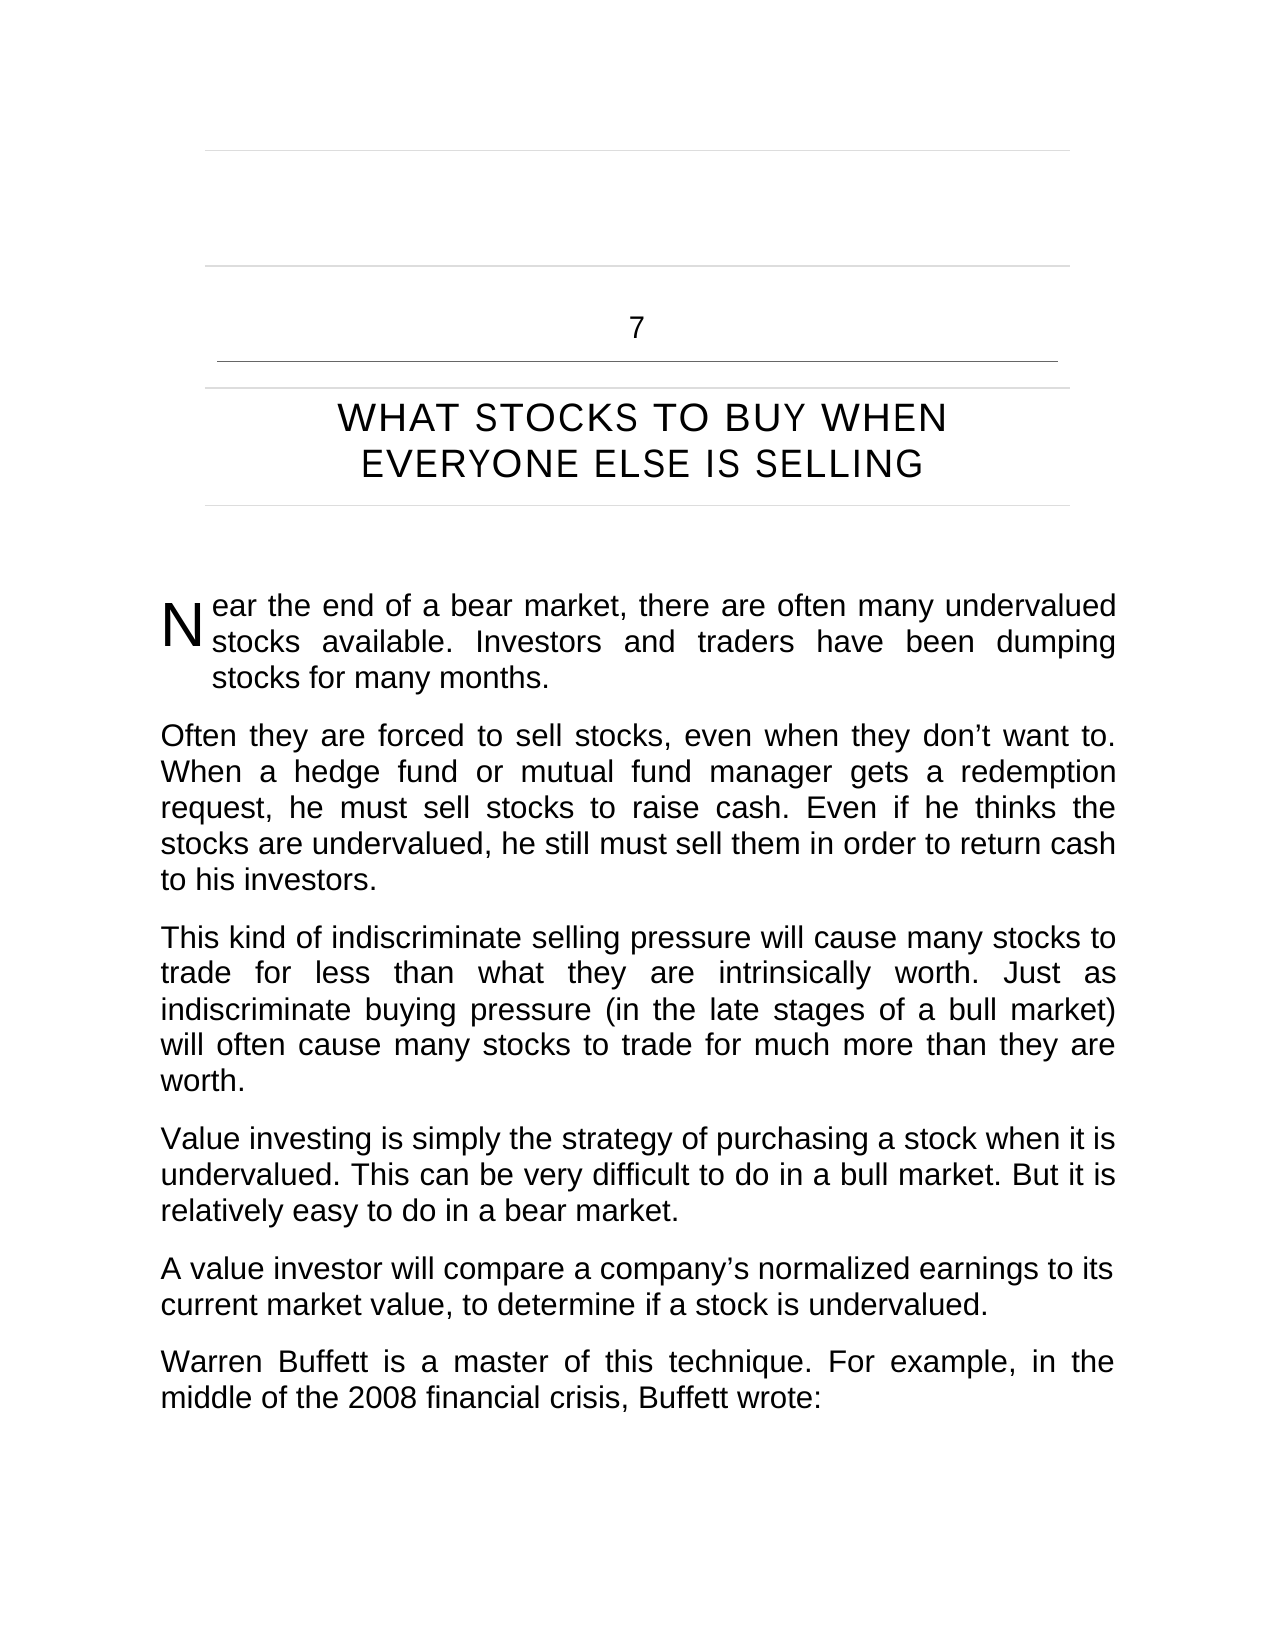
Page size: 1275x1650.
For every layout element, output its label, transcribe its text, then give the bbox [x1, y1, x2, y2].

text Value investing is simply the strategy of purchasing a stock when it is undervalued. This can be very difficult to do in a bull market. But it is relatively easy to do in a bear market. [160, 1120, 1116, 1228]
text Warren Buffett is a master of this technique. For example, in the middle of the 2008 financial crisis, Buffett wrote: [160, 1343, 1122, 1415]
text This kind of indiscriminate selling pressure will cause many stocks to trade for less than what they are intrinsically worth. Just as indiscriminate buying pressure (in the late stages of a bull market) will often cause many stocks to trade for much more than they are worth. [160, 919, 1117, 1098]
text A value investor will compare a company’s normalized earnings to its current market value, to determine if a stock is undervalued. [160, 1250, 1122, 1322]
text 7 [629, 309, 1188, 345]
text WHAT STOCKS TO BUY WHEN EVERYONE ELSE IS SELLING [331, 394, 953, 486]
text Often they are forced to sell stocks, even when they don’t want to. When a hedge fund or mutual fund manager gets a redemption request, he must sell stocks to raise cash. Even if he thinks the stocks are undervalued, he still must sell them in order to return cash to his investors. [160, 717, 1117, 897]
text ear the end of a bear market, there are often many undervalued stocks available. Investors and traders have been dumping stocks for many months. [212, 587, 1117, 695]
